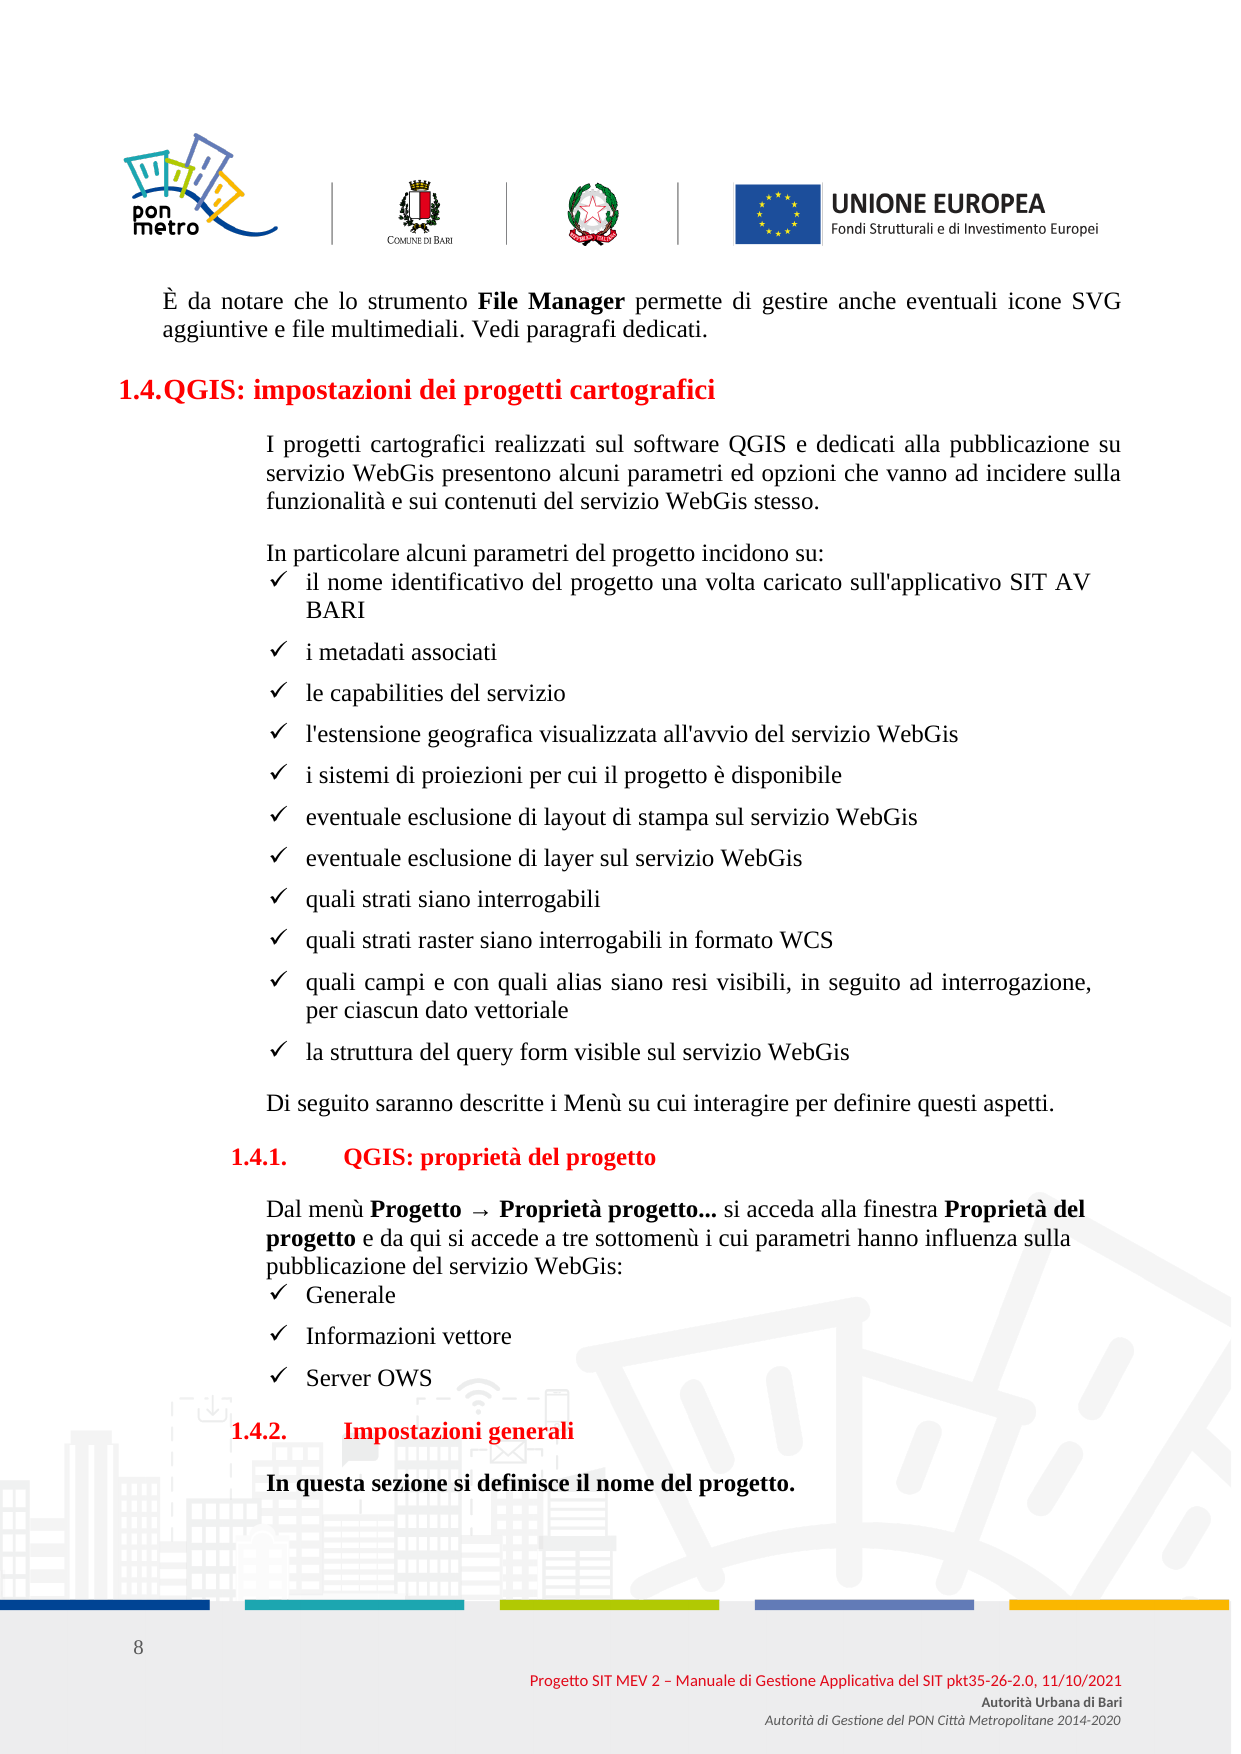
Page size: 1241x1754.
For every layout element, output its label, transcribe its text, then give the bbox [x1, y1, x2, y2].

text I progetti cartografici realizzati sul software QGIS e dedicati alla pubblicazione su servizio WebGis presentono alcuni parametri ed opzioni che vanno ad incidere sulla funzionalità e sui contenuti del servizio WebGis stesso. [266, 429, 1122, 515]
picture [118, 75, 1105, 282]
subtitle Impostazioni generali [231, 1416, 1122, 1445]
list Generale [268, 1280, 1093, 1309]
text In particolare alcuni parametri del progetto incidono su: [266, 538, 1122, 567]
list i metadati associati [268, 637, 1093, 666]
list quali strati siano interrogabili [268, 884, 1093, 913]
list Server OWS [268, 1363, 1093, 1391]
text In questa sezione si definisce il nome del progetto. [266, 1468, 1122, 1497]
list eventuale esclusione di layer sul servizio WebGis [268, 843, 1093, 872]
text Di seguito saranno descritte i Menù su cui interagire per definire questi aspetti. [266, 1088, 1122, 1117]
list la struttura del query form visible sul servizio WebGis [268, 1037, 1093, 1066]
list quali campi e con quali alias siano resi visibili, in seguito ad interrogazione, per ciascun dato vettoriale [268, 967, 1093, 1024]
list quali strati raster siano interrogabili in formato WCS [268, 926, 1093, 954]
list le capabilities del servizio [268, 678, 1093, 707]
list l'estensione geografica visualizzata all'avvio del servizio WebGis [268, 719, 1093, 748]
picture [0, 1174, 1232, 1754]
text Dal menù Progetto → Proprietà progetto... si acceda alla finestra Proprietà del progetto e da qui si accede a tre sottomenù i cui parametri hanno influenza sulla pubblicazione del servizio WebGis: [266, 1194, 1122, 1280]
list i sistemi di proiezioni per cui il progetto è disponibile [268, 761, 1093, 789]
list eventuale esclusione di layout di stampa sul servizio WebGis [268, 802, 1093, 831]
subtitle QGIS: impostazioni dei progetti cartografici [118, 372, 1122, 406]
text È da notare che lo strumento File Manager permette di gestire anche eventuali icone SVG aggiuntive e file multimediali. Vedi paragrafi dedicati. [162, 286, 1122, 343]
list Informazioni vettore [268, 1321, 1093, 1350]
list il nome identificativo del progetto una volta caricato sull'applicativo SIT AV BARI [268, 567, 1093, 624]
subtitle QGIS: proprietà del progetto [231, 1142, 1122, 1171]
